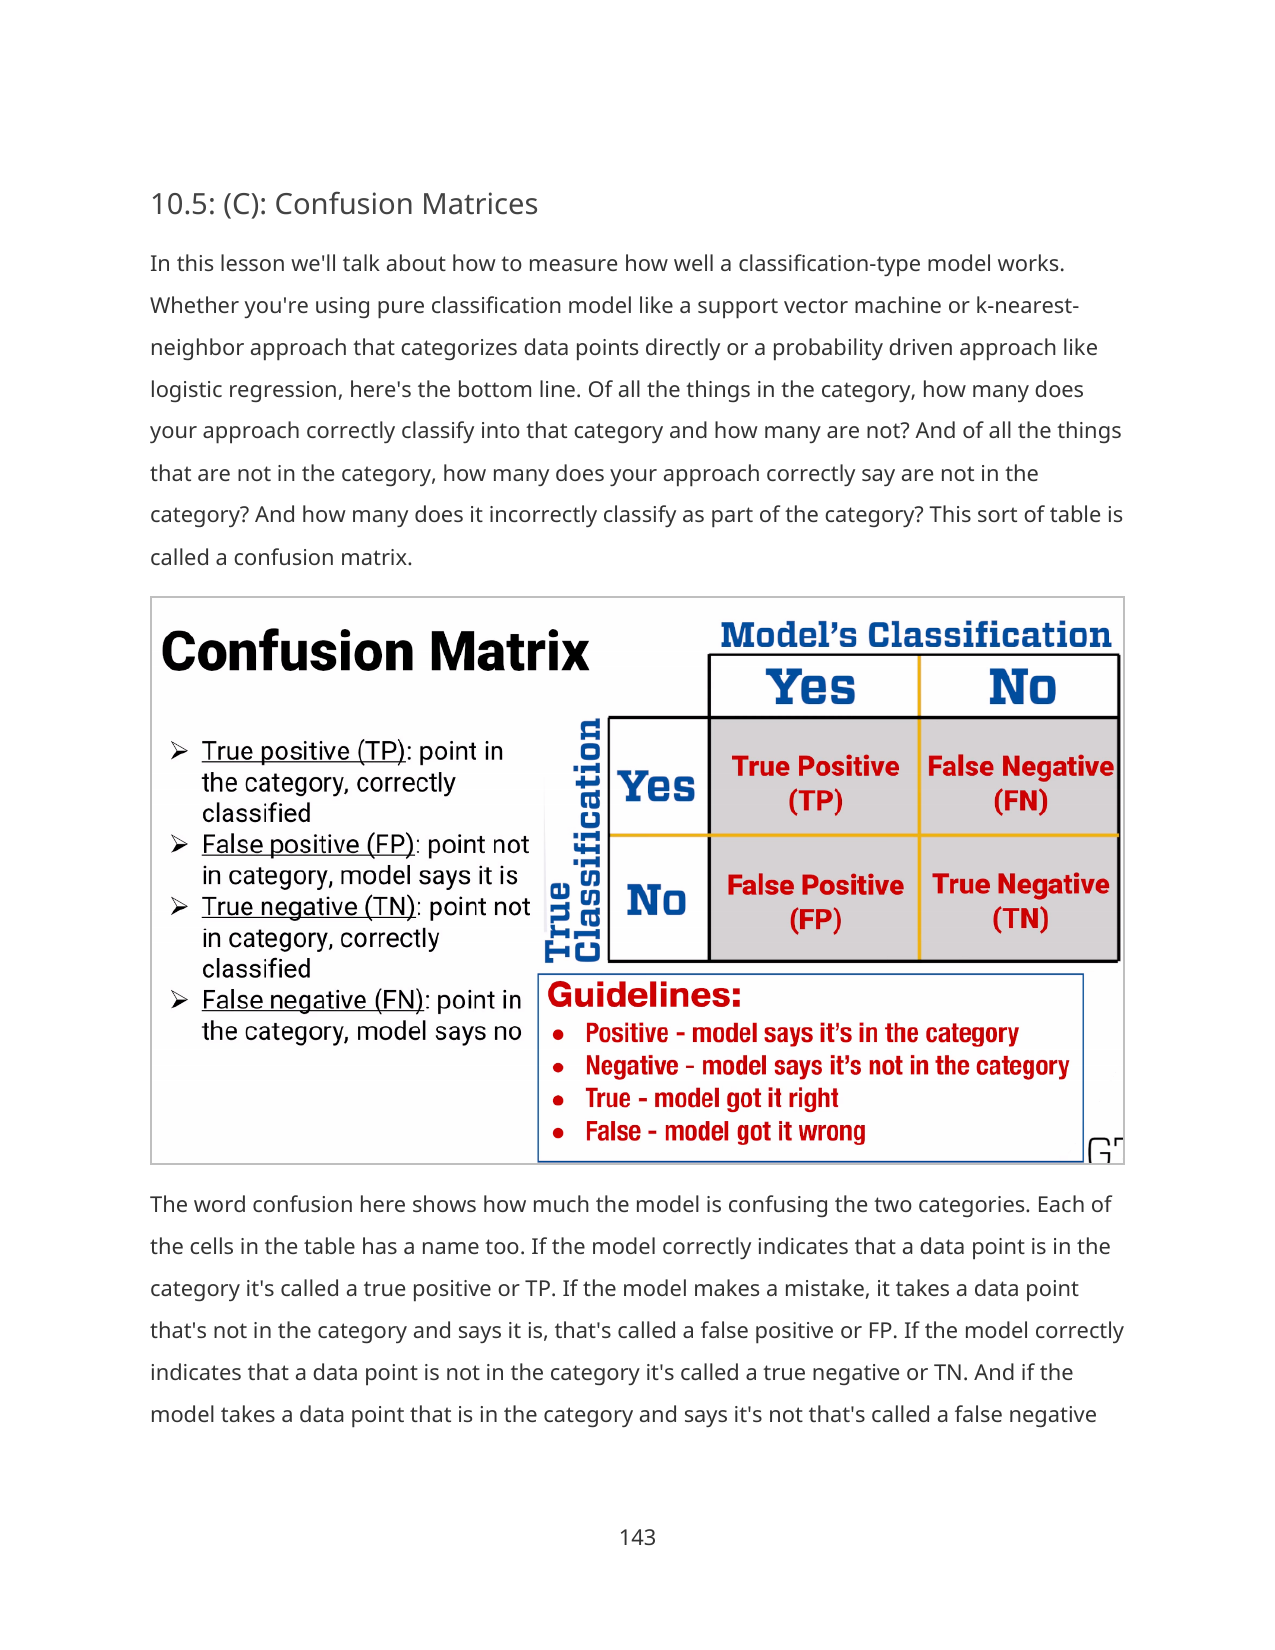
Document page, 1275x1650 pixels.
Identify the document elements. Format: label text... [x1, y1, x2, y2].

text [150, 1189, 1125, 1429]
picture [152, 598, 1123, 1163]
text In this lesson we'll talk about how to measure how well a classification-type model works. Whether you're using pure classification model like a support vector machine or k-nearest-neighbor approach that categorizes data points directly or a probability driven approach like logistic regression, here's the bottom line. Of all the things in the category, how many does your approach correctly classify into that category and how many are not? And of all the things that are not in the category, how many does your approach correctly say are not in the category? And how many does it incorrectly classify as part of the category? This sort of table is called a confusion matrix. [150, 248, 1125, 571]
subtitle 10.5: (C): Confusion Matrices [150, 183, 1125, 223]
